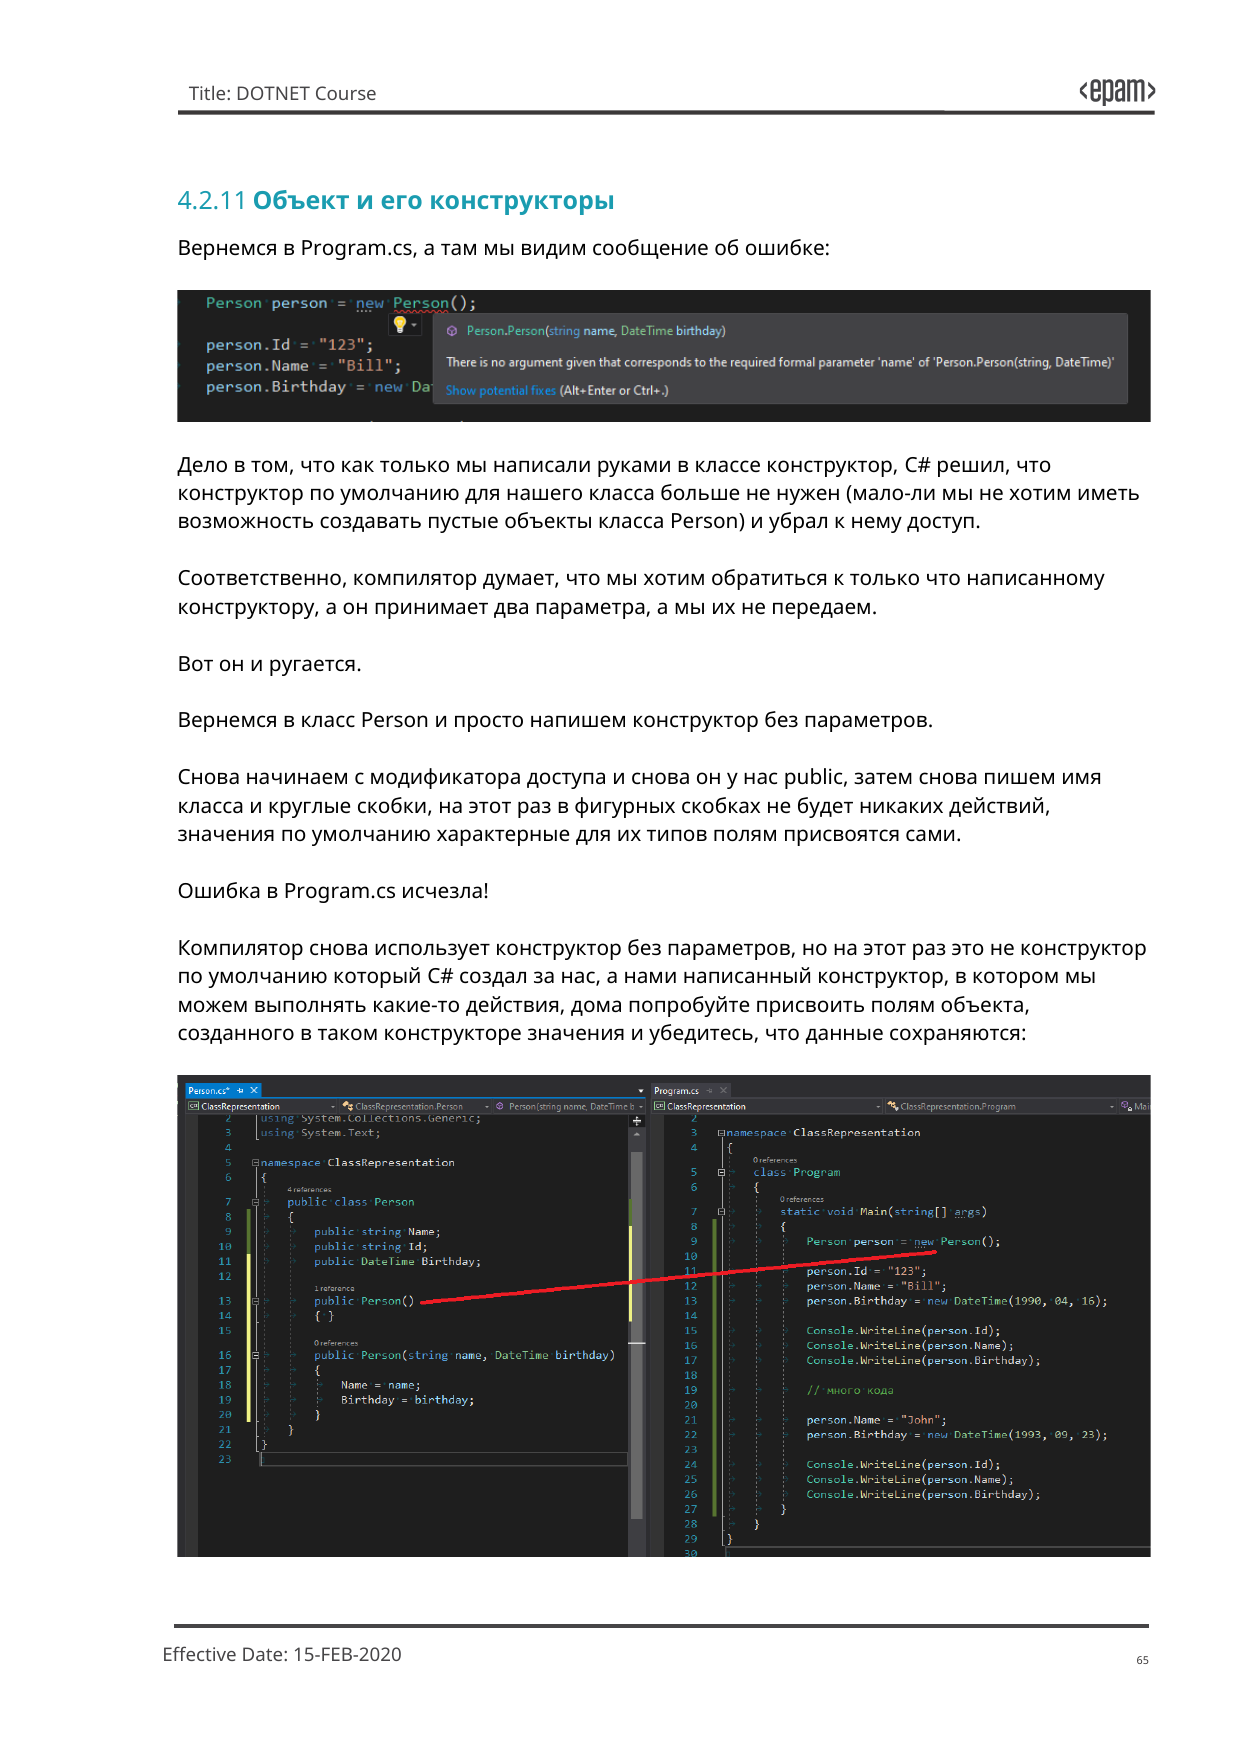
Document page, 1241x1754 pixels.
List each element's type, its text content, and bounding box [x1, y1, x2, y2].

subtitle Объект и его конструкторы [177, 182, 1152, 216]
picture [177, 1075, 1151, 1557]
picture [177, 290, 1151, 422]
text Вернемся в Program.cs, а там мы видим сообщение об ошибке: [177, 233, 1152, 262]
text Снова начинаем с модификатора доступа и снова он у нас public, затем снова пишем имя класса и круглые скобки, на этот раз в фигурных скобках не будет никаких действий, значения по умолчанию характерные для их типов полям присвоятся сами. [177, 762, 1152, 848]
text Соответственно, компилятор думает, что мы хотим обратиться к только что написанному конструктору, а он принимает два параметра, а мы их не передаем. [177, 563, 1152, 620]
text Компилятор снова использует конструктор без параметров, но на этот раз это не конструктор по умолчанию который C# создал за нас, а нами написанный конструктор, в котором мы можем выполнять какие-то действия, дома попробуйте присвоить полям объекта, созданного в таком конструкторе значения и убедитесь, что данные сохраняются: [177, 933, 1152, 1047]
text Вернемся в класс Person и просто напишем конструктор без параметров. [177, 706, 1152, 734]
text Вот он и ругается. [177, 649, 1152, 677]
text Ошибка в Program.cs исчезла! [177, 876, 1152, 905]
text Дело в том, что как только мы написали руками в классе конструктор, C# решил, что конструктор по умолчанию для нашего класса больше не нужен (мало-ли мы не хотим иметь возможность создавать пустые объекты класса Person) и убрал к нему доступ. [177, 450, 1152, 535]
